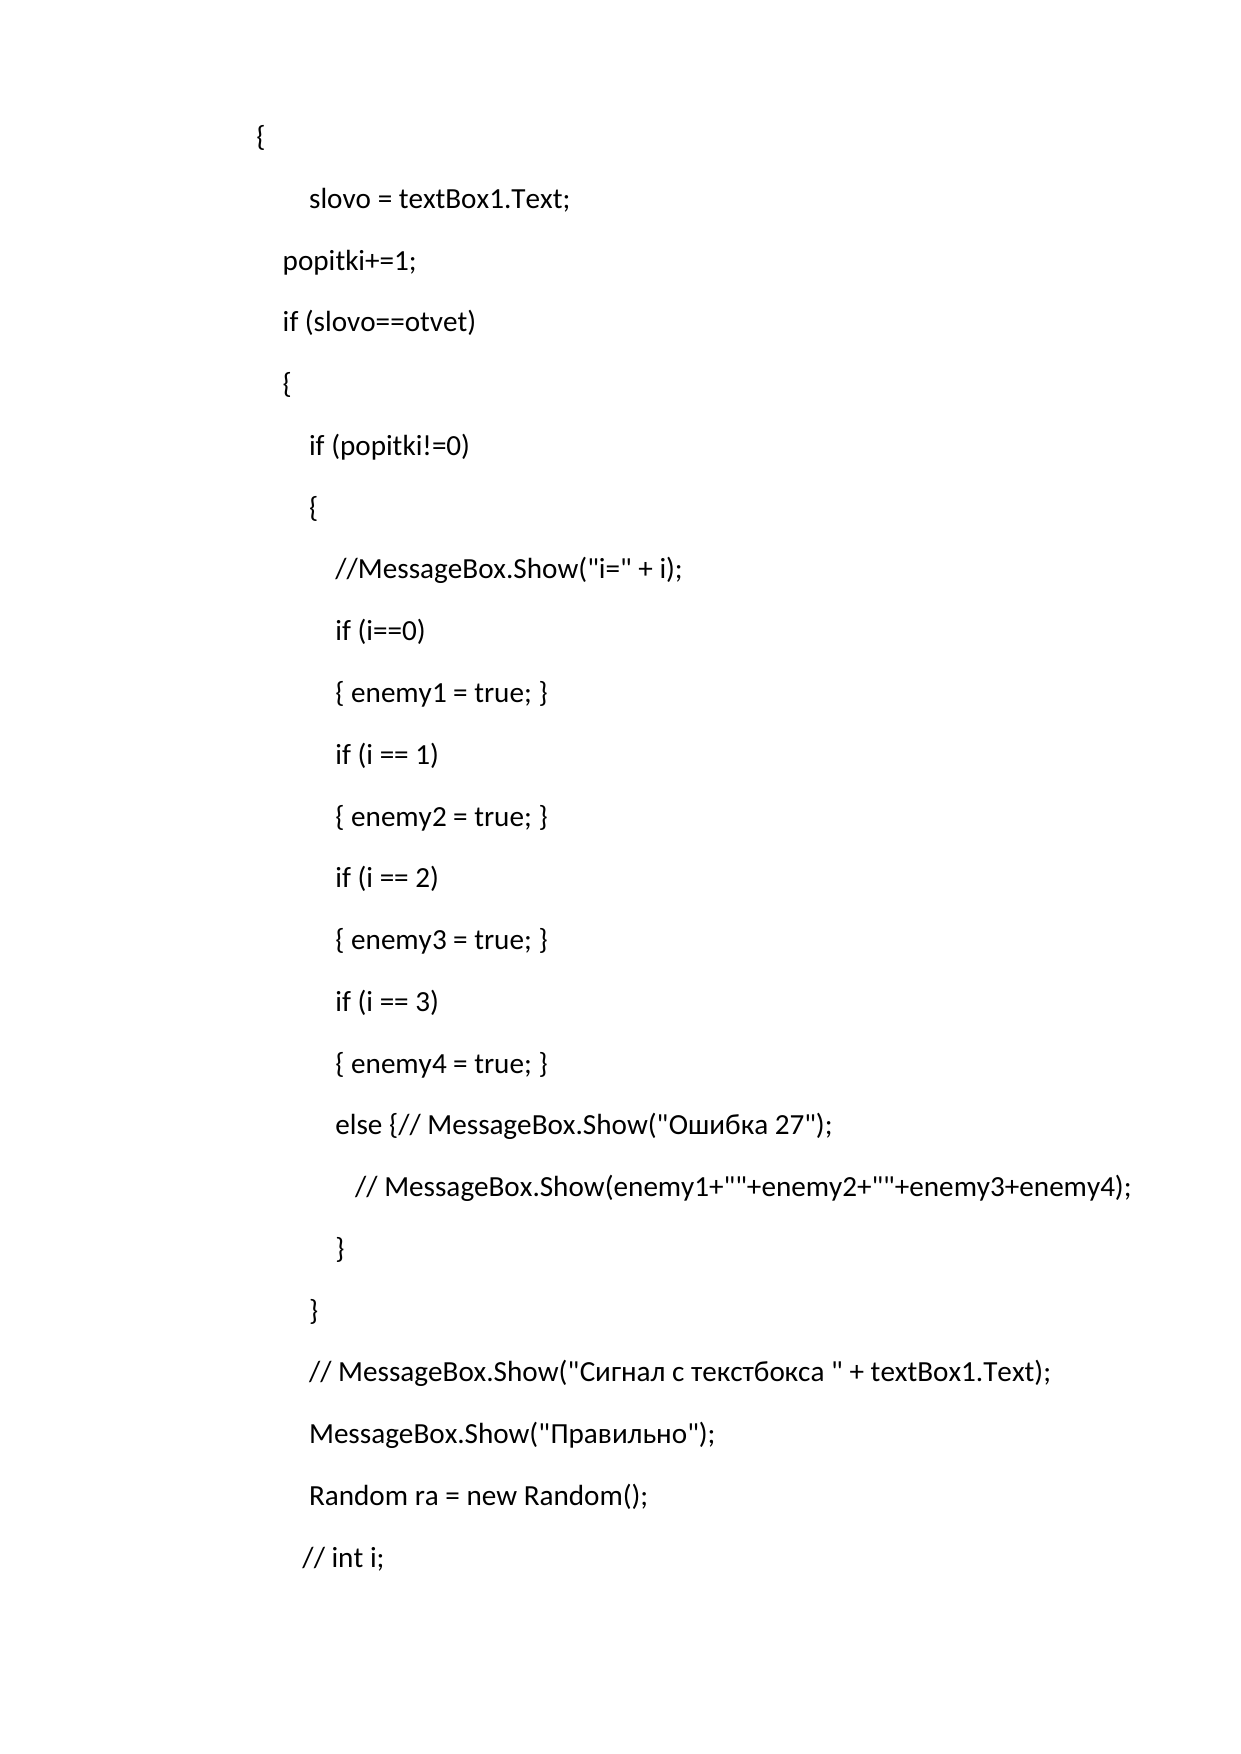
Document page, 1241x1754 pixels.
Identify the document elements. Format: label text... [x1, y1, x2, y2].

text MessageBox.Show("Правильно"); [177, 1415, 1152, 1451]
text { enemy2 = true; } [177, 798, 1152, 833]
text { enemy1 = true; } [177, 674, 1152, 710]
text if (slovo==otvet) [177, 303, 1152, 339]
text slovo = textBox1.Text; [177, 180, 1152, 216]
text else {// MessageBox.Show("Ошибка 27"); [177, 1106, 1152, 1142]
text if (popitki!=0) [177, 427, 1152, 463]
text // MessageBox.Show("Сигнал с текстбокса " + textBox1.Text); [177, 1353, 1152, 1389]
text { enemy4 = true; } [177, 1045, 1152, 1080]
text } [177, 1292, 1152, 1327]
text if (i == 2) [177, 859, 1152, 895]
text // int i; [177, 1539, 1152, 1574]
text popitki+=1; [177, 242, 1152, 277]
text Random ra = new Random(); [177, 1477, 1152, 1513]
text { enemy3 = true; } [177, 921, 1152, 957]
text if (i==0) [177, 612, 1152, 648]
text //MessageBox.Show("i=" + i); [177, 551, 1152, 586]
text // MessageBox.Show(enemy1+""+enemy2+""+enemy3+enemy4); [177, 1168, 1152, 1204]
text } [177, 1230, 1152, 1266]
text if (i == 3) [177, 983, 1152, 1018]
text { [177, 489, 1152, 524]
text { [177, 118, 1152, 154]
text if (i == 1) [177, 736, 1152, 771]
text { [177, 365, 1152, 401]
